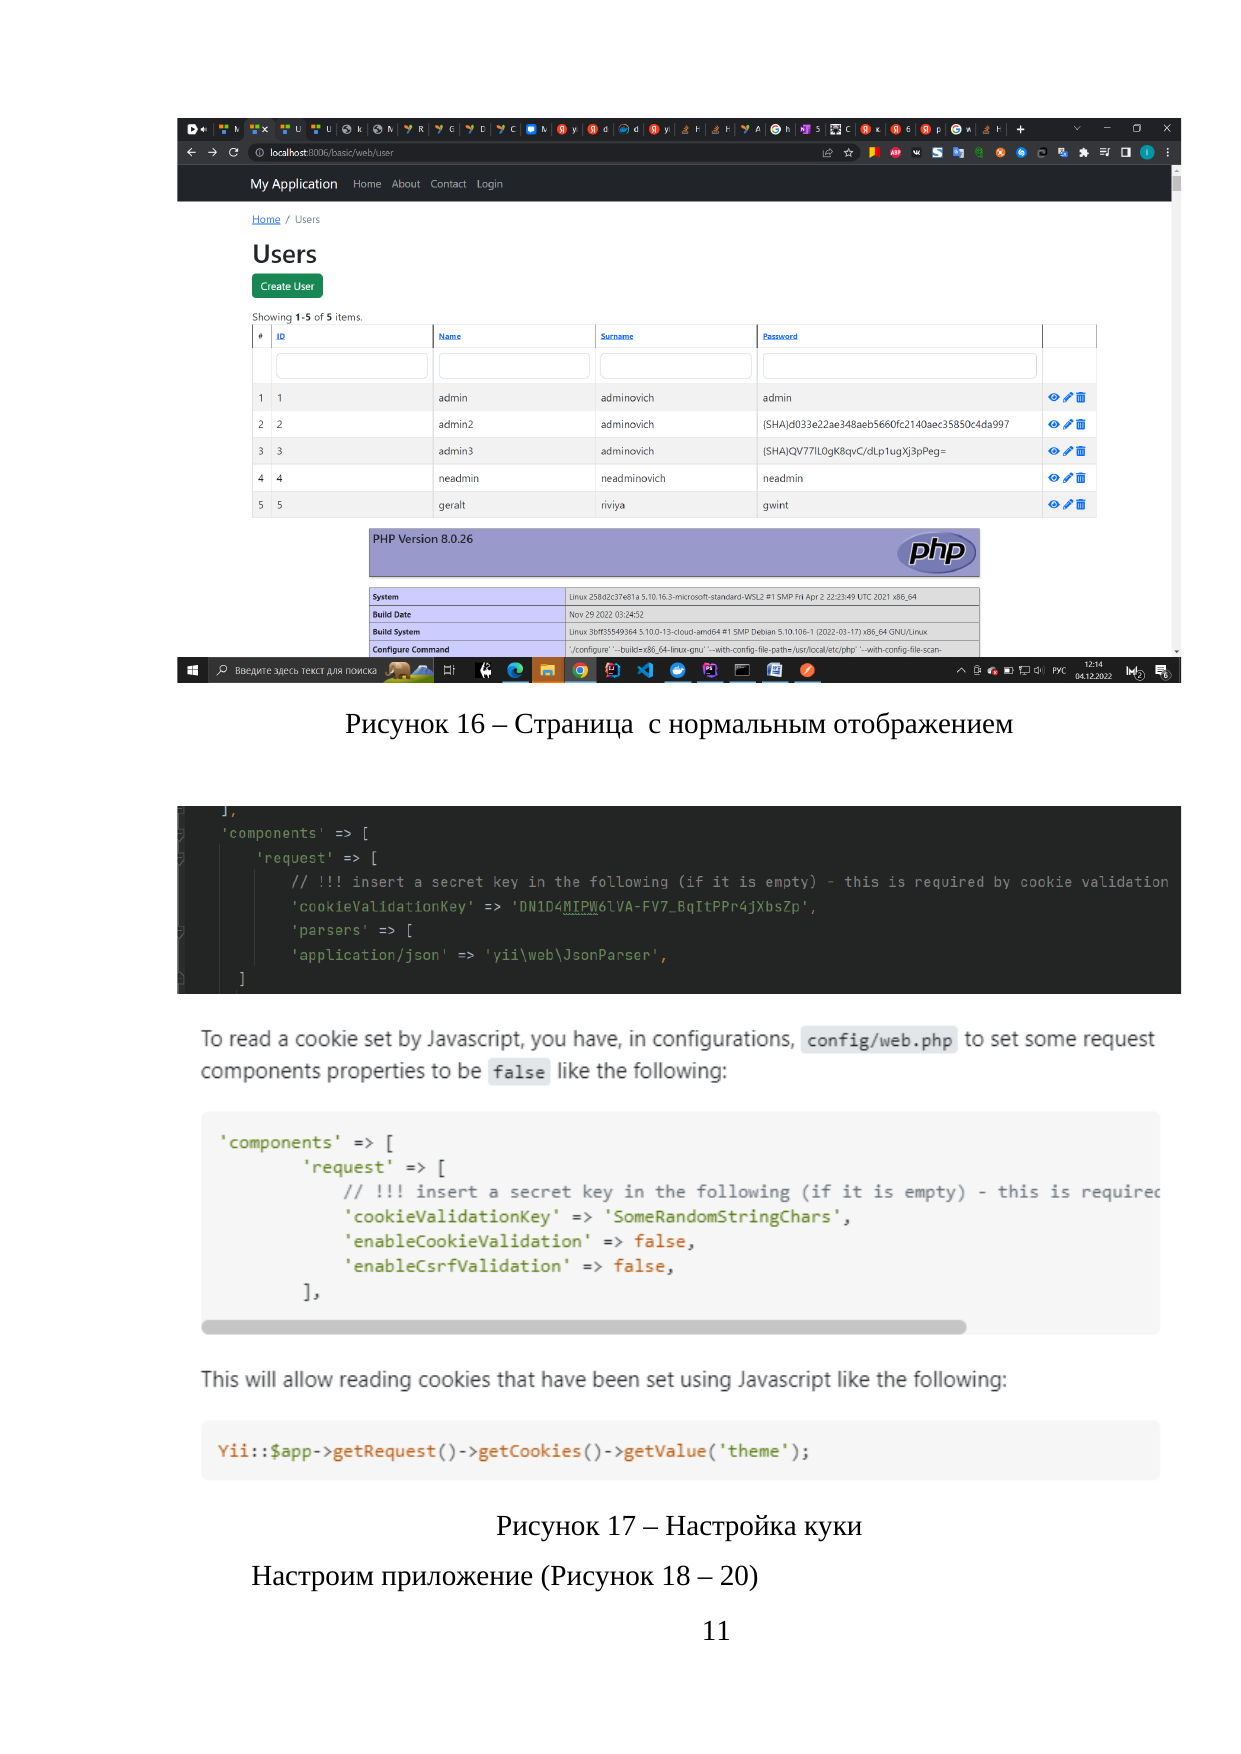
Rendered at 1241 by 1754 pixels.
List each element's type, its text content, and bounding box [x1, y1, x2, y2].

text Рисунок 15 – Страница с ненормальным отображением Рисунок 16 – Страница с нормальным отображением [177, 683, 1181, 739]
picture [177, 806, 1182, 994]
picture [177, 118, 1182, 683]
picture [177, 1010, 1182, 1492]
text Рисунок 17 – Настройка куки [177, 1492, 1181, 1541]
text Настроим приложение (Рисунок 18 – 20) [177, 1558, 1181, 1592]
